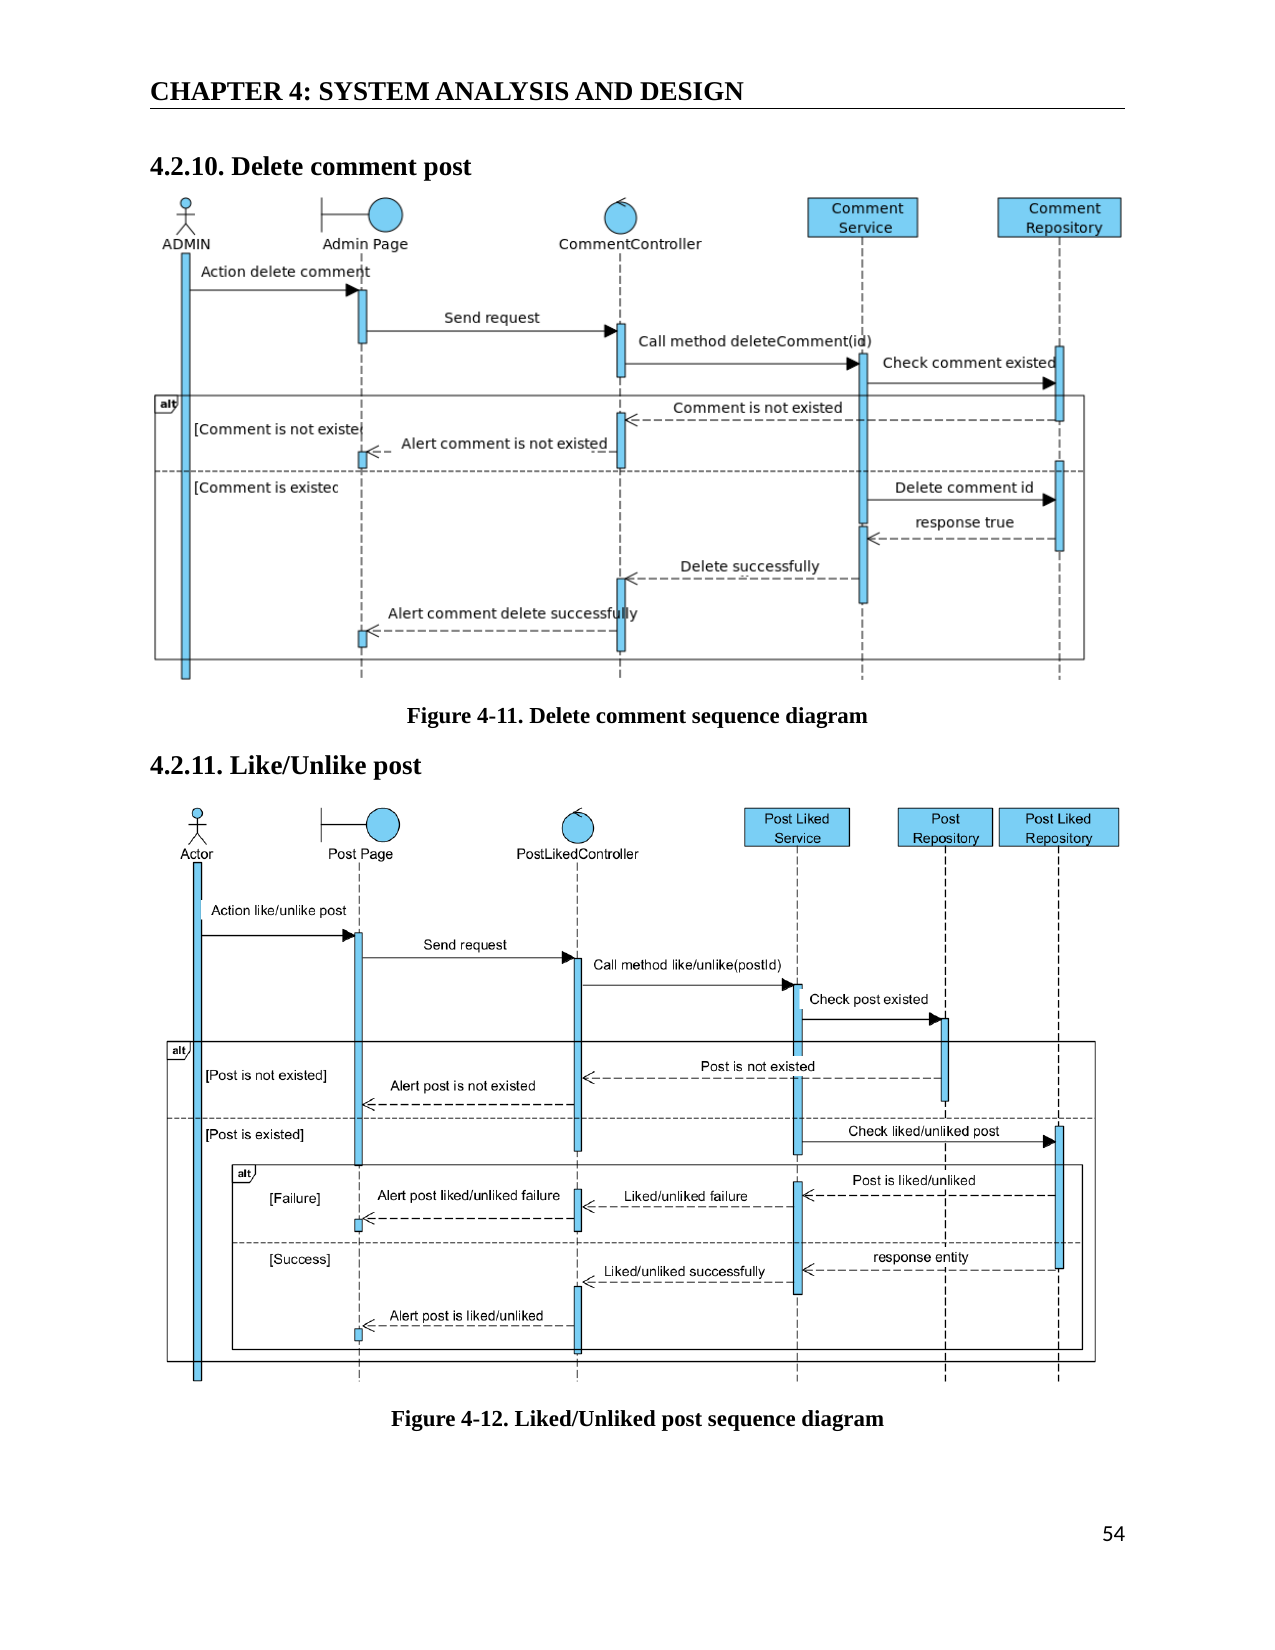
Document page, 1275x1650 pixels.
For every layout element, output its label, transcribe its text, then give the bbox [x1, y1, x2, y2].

picture [150, 796, 1125, 1386]
subtitle 4.2.11. Like/Unlike post [150, 749, 1125, 781]
subtitle 4.2.10. Delete comment post [150, 150, 1125, 181]
text Figure 4-12. Liked/Unliked post sequence diagram [150, 1405, 1125, 1431]
picture [150, 196, 1125, 684]
text Figure 4-11. Delete comment sequence diagram [150, 702, 1125, 729]
